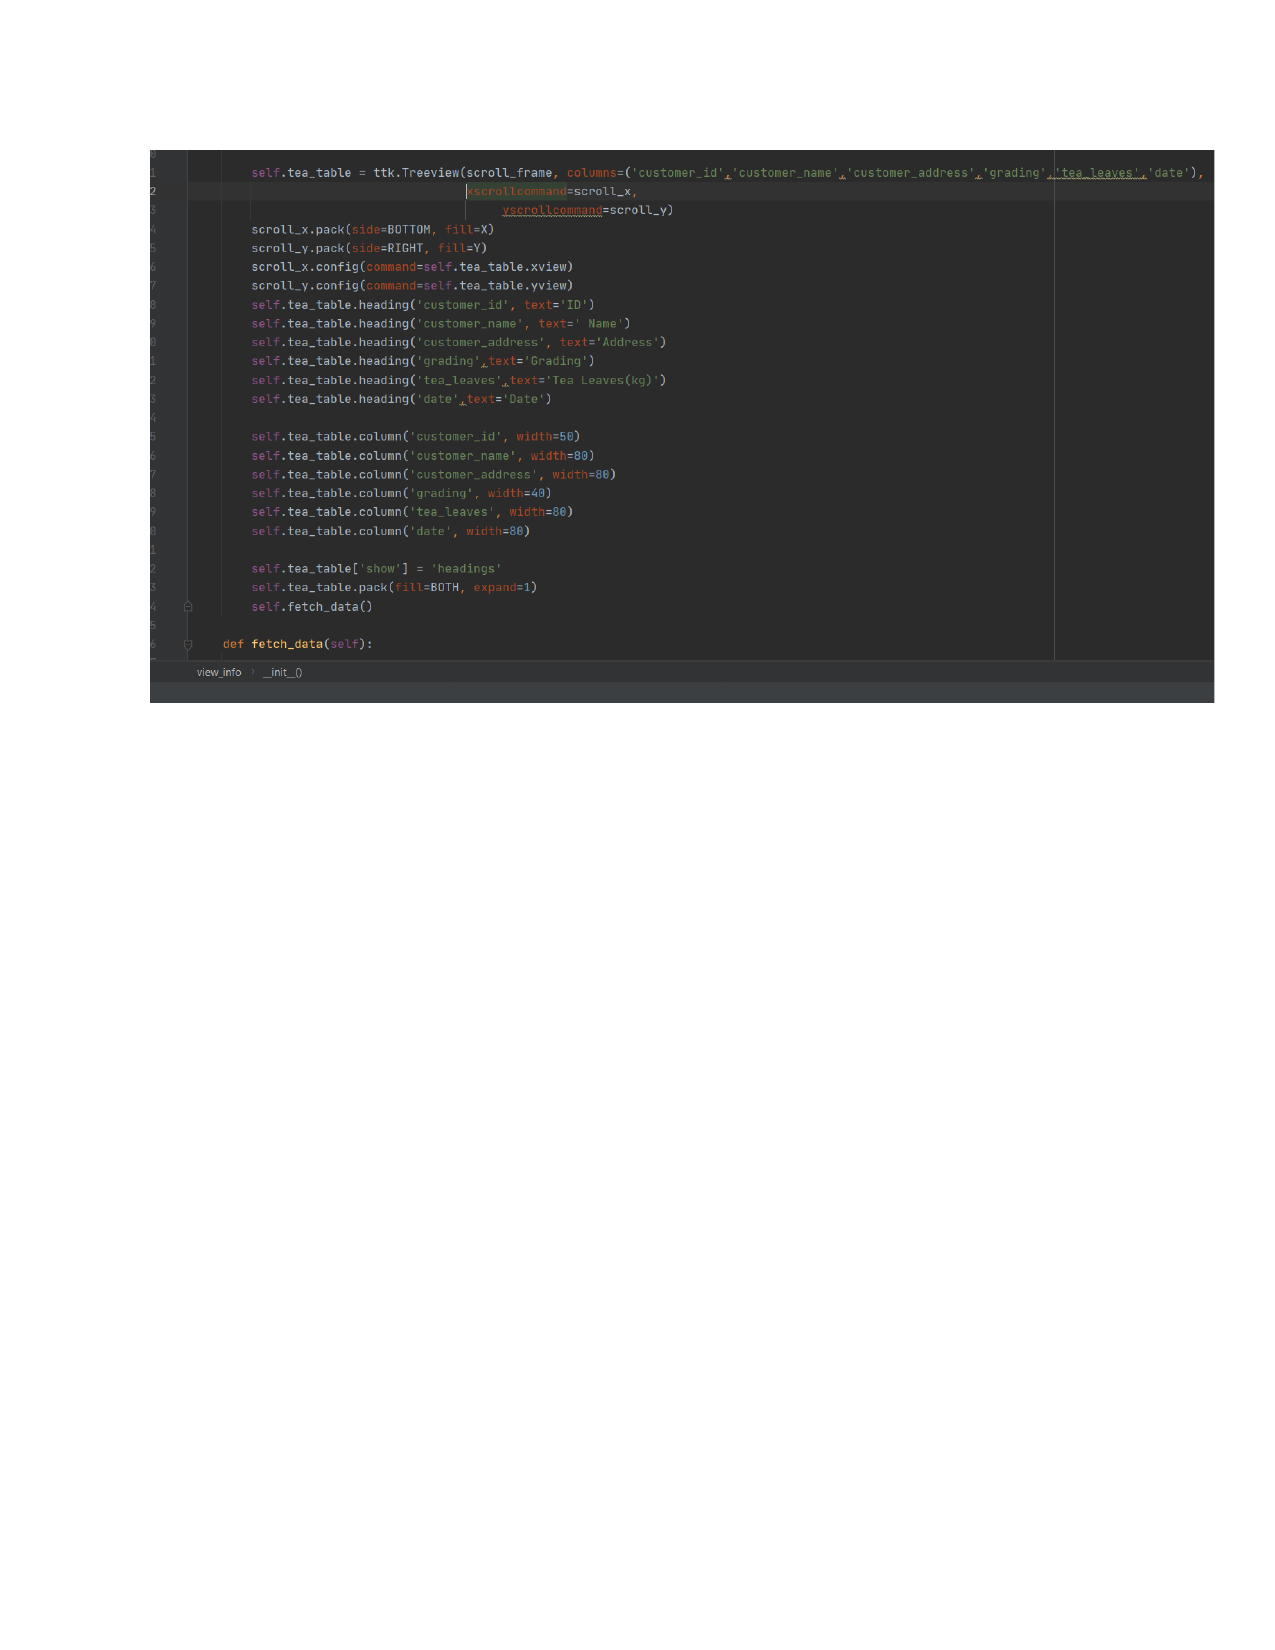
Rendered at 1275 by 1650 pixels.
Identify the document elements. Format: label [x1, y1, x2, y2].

picture [150, 150, 1215, 703]
